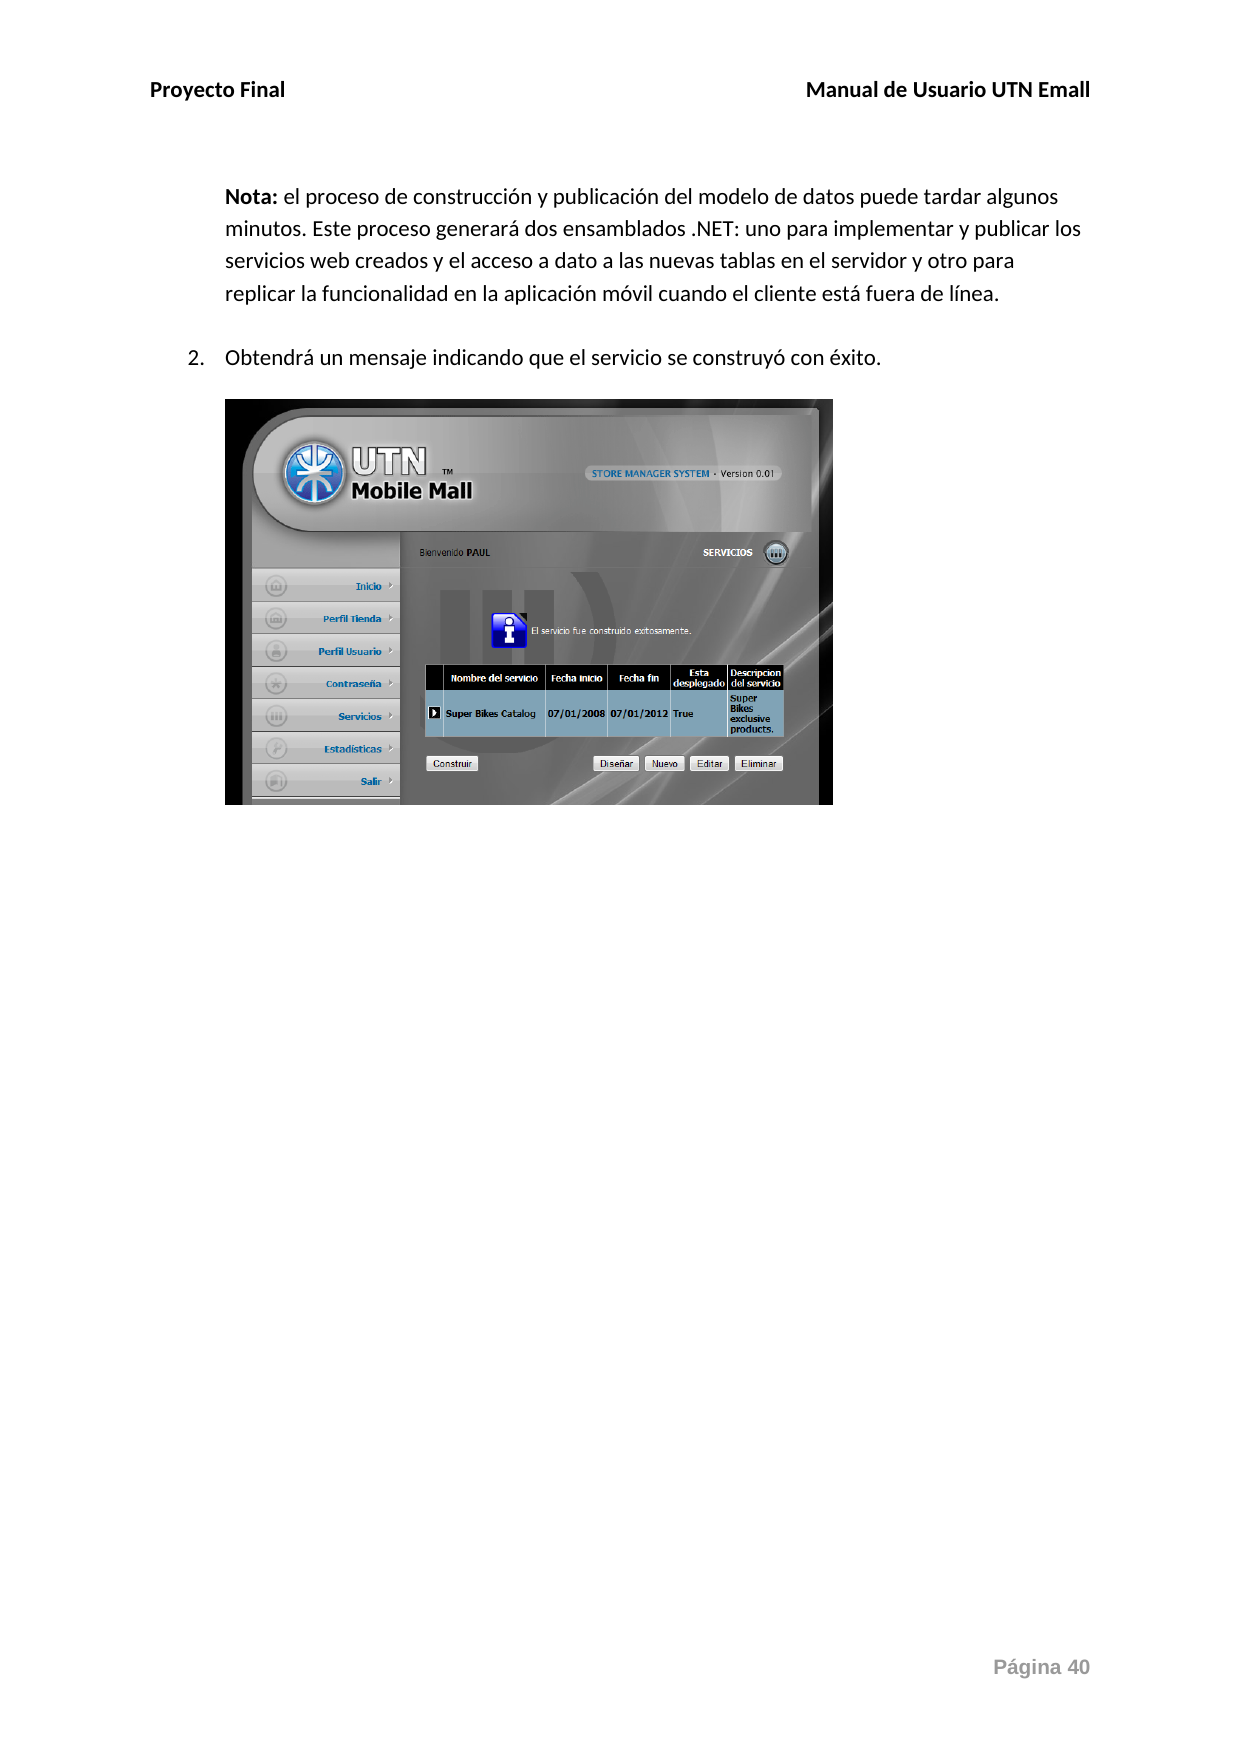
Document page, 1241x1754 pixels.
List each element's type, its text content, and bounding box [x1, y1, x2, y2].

text Nota: el proceso de construcción y publicación del modelo de datos puede tardar algunos minutos. Este proceso generará dos ensamblados .NET: uno para implementar y publicar los servicios web creados y el acceso a dato a las nuevas tablas en el servidor y otro para replicar la funcionalidad en la aplicación móvil cuando el cliente está fuera de línea. [225, 182, 1090, 307]
picture [225, 399, 833, 805]
list Obtendrá un mensaje indicando que el servicio se construyó con éxito. [187, 343, 1090, 371]
